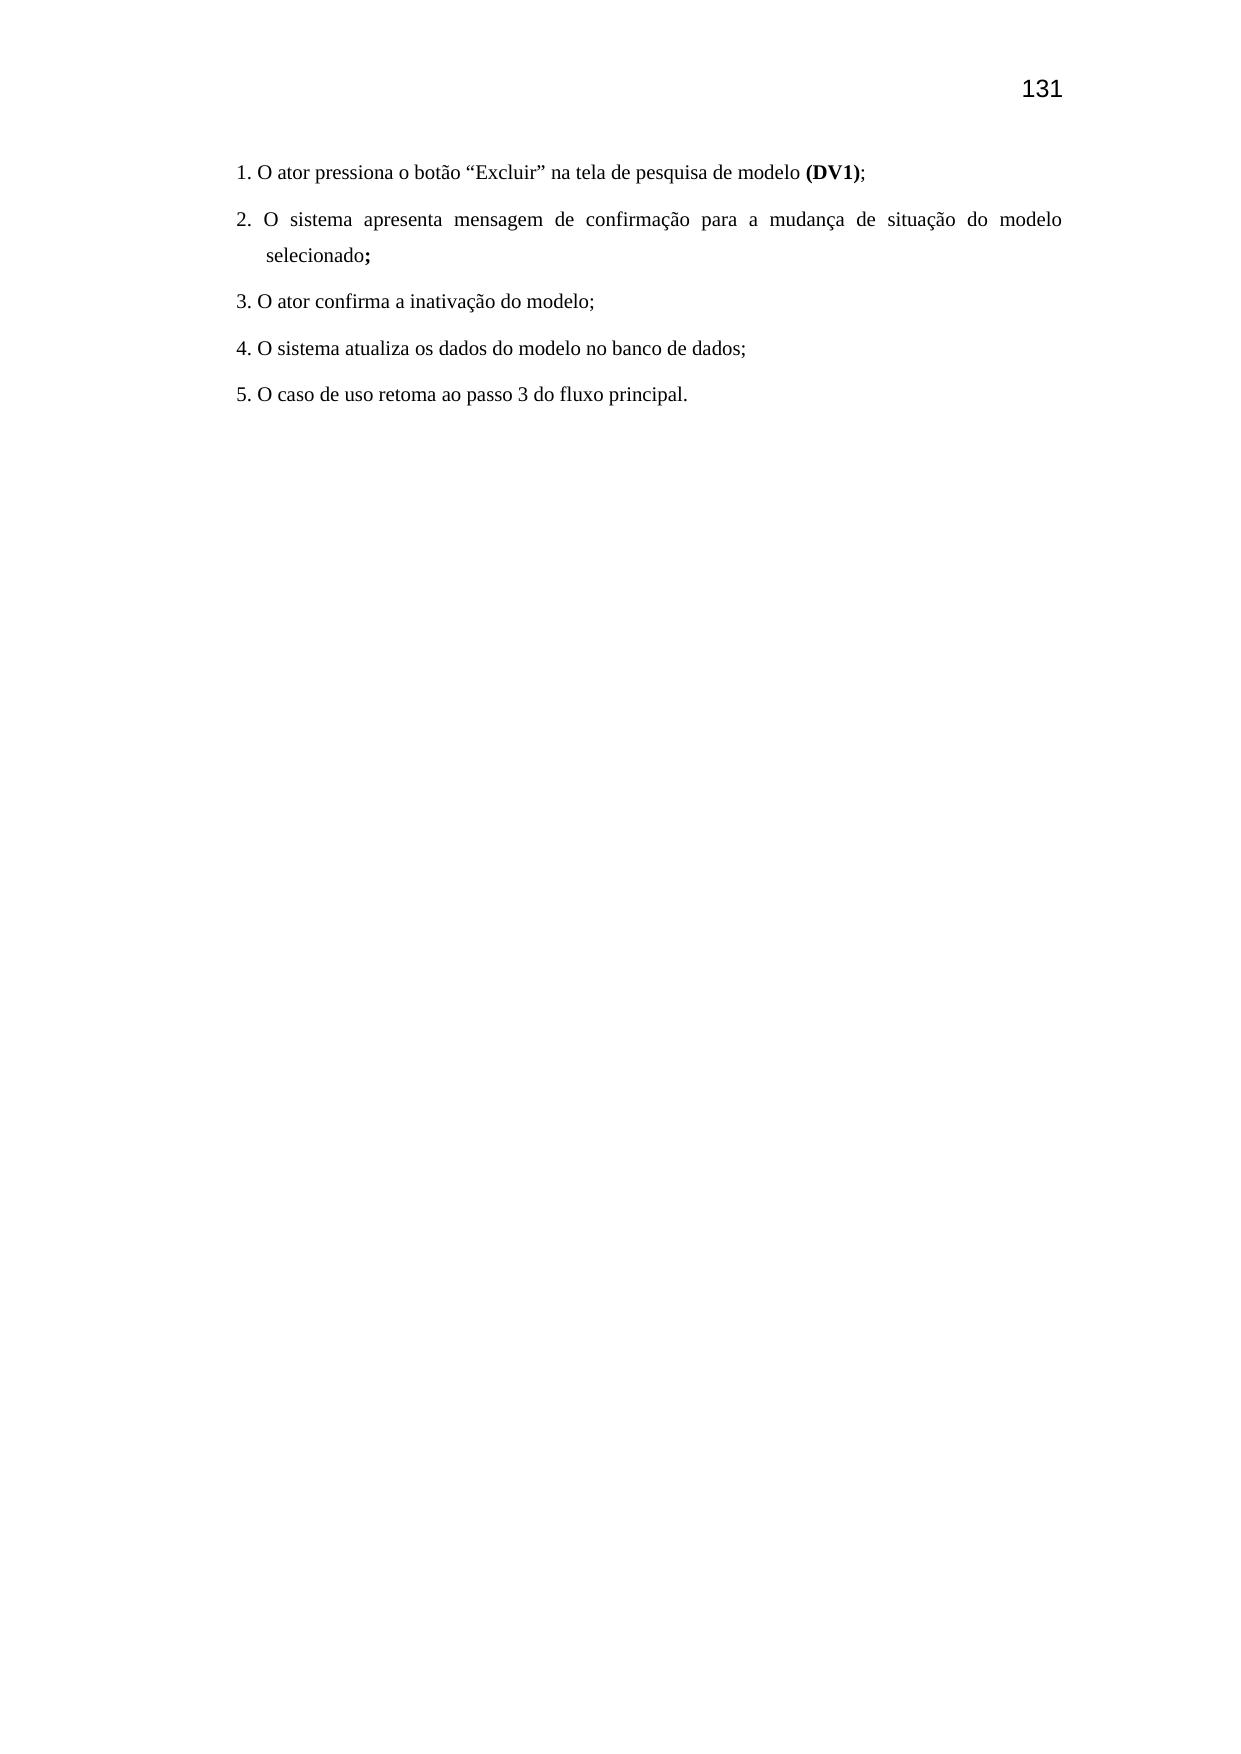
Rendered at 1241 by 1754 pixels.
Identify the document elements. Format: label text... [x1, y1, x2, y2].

text 1. O ator pressiona o botão “Excluir” na tela de pesquisa de modelo (DV1); [236, 160, 1063, 184]
text 2. O sistema apresenta mensagem de confirmação para a mudança de situação do modelo selecionado; [236, 206, 1063, 267]
text 3. O ator confirma a inativação do modelo; [236, 289, 1063, 313]
text 4. O sistema atualiza os dados do modelo no banco de dados; [236, 335, 1063, 359]
text 5. O caso de uso retoma ao passo 3 do fluxo principal. [236, 382, 1063, 406]
